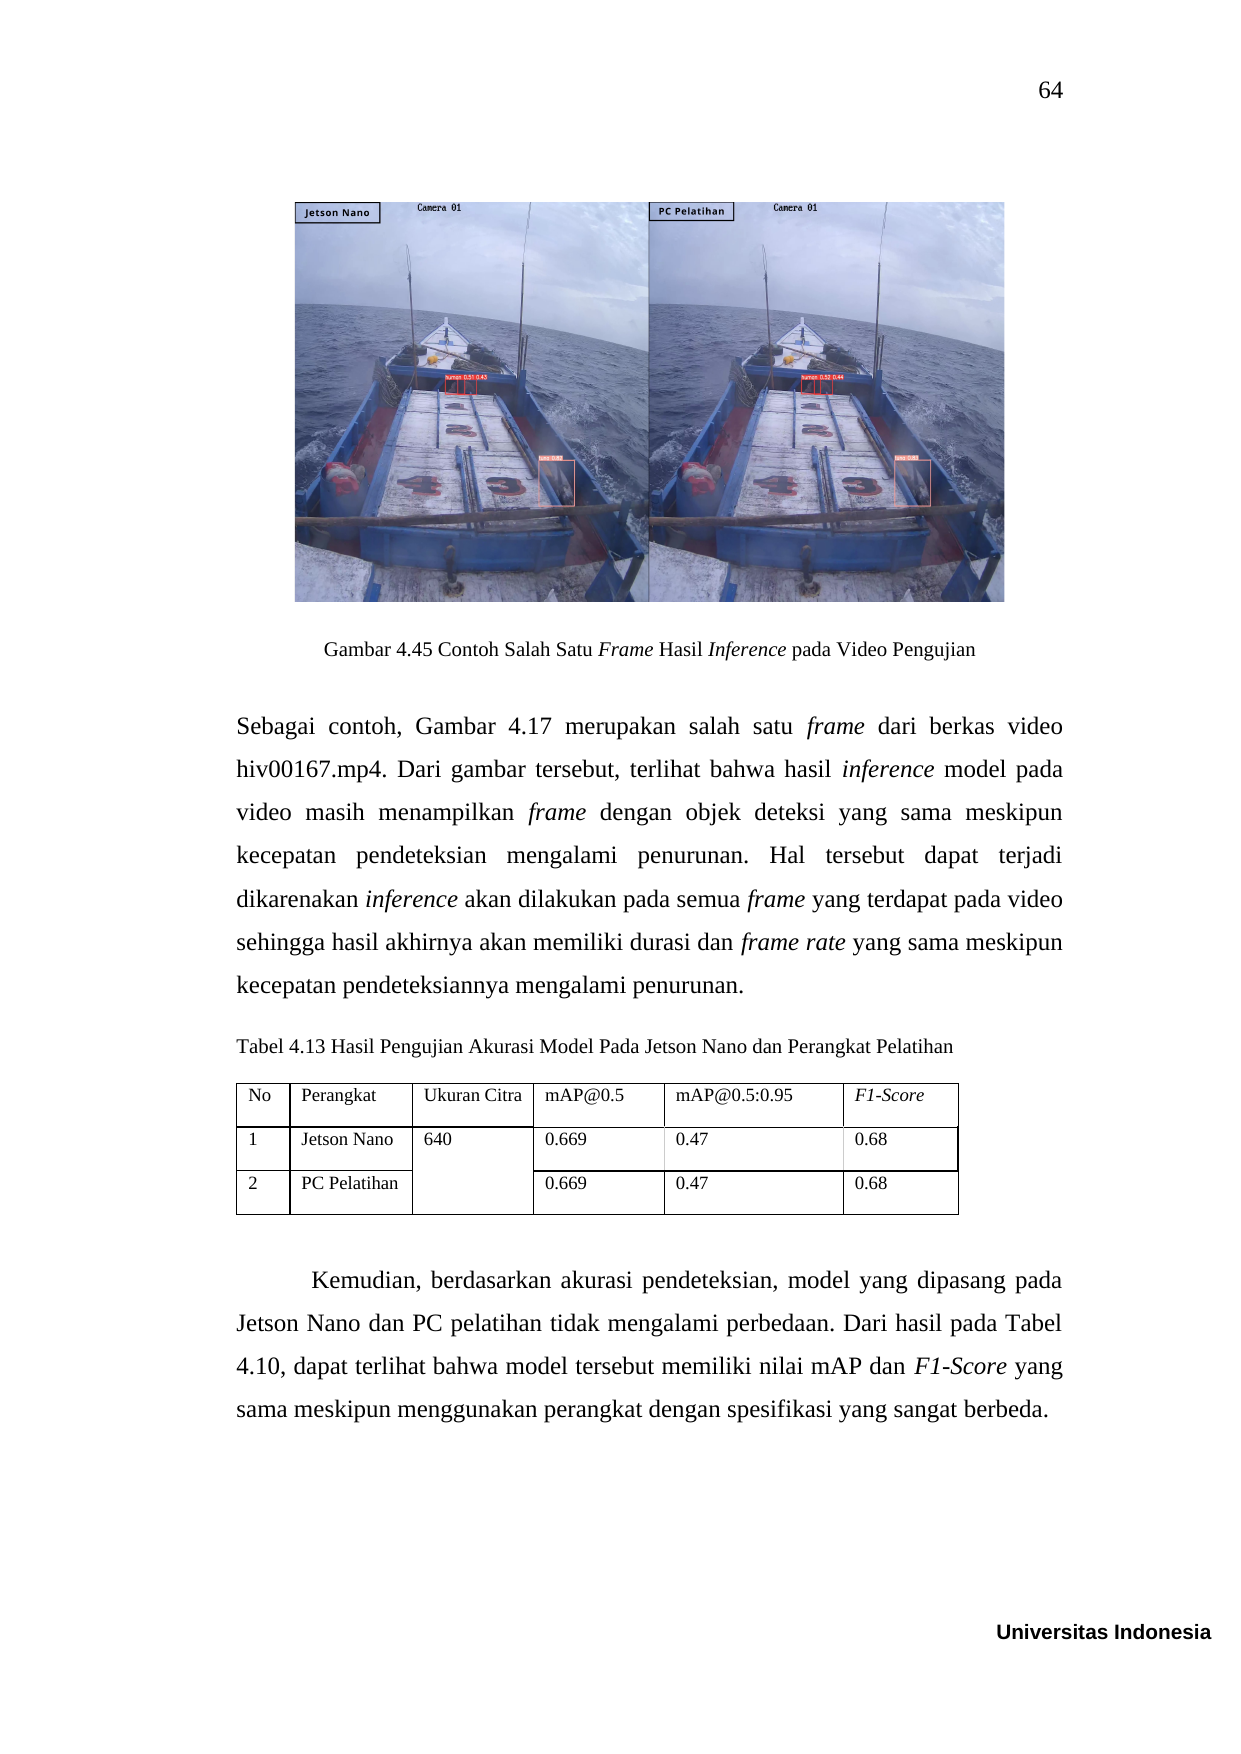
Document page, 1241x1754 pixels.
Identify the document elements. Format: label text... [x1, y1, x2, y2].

table_header No [237, 1084, 289, 1126]
table_cell PC Pelatihan [291, 1171, 412, 1214]
table_header Ukuran Citra [413, 1084, 533, 1126]
text Sebagai contoh, Gambar 4.17 merupakan salah satu frame dari berkas video hiv00167.mp4. Dari gambar tersebut, terlihat bahwa hasil inference model pada video masih menampilkan frame dengan objek deteksi yang sama meskipun kecepatan pendeteksian mengalami penurunan. Hal tersebut dapat terjadi dikarenakan inference akan dilakukan pada semua frame yang terdapat pada video sehingga hasil akhirnya akan memiliki durasi dan frame rate yang sama meskipun kecepatan pendeteksiannya mengalami penurunan. [236, 711, 1063, 999]
table_cell 0.68 [844, 1128, 957, 1170]
table_header mAP@0.5 [534, 1084, 664, 1126]
text Kemudian, berdasarkan akurasi pendeteksian, model yang dipasang pada Jetson Nano dan PC pelatihan tidak mengalami perbedaan. Dari hasil pada Tabel 4.10, dapat terlihat bahwa model tersebut memiliki nilai mAP dan F1-Score yang sama meskipun menggunakan perangkat dengan spesifikasi yang sangat berbeda. [236, 1265, 1063, 1423]
table_cell 640 [413, 1128, 533, 1214]
table_cell 0.669 [534, 1172, 664, 1214]
table_cell 0.68 [844, 1172, 958, 1214]
table_cell 2 [237, 1171, 289, 1214]
table_cell Jetson Nano [291, 1128, 412, 1170]
table_cell 0.47 [665, 1128, 843, 1170]
table_header Perangkat [291, 1084, 412, 1126]
table_cell 0.669 [534, 1128, 664, 1170]
table_cell 1 [237, 1128, 289, 1170]
table_cell 0.47 [665, 1172, 843, 1214]
picture [294, 202, 1005, 602]
table_header F1-Score [844, 1084, 958, 1126]
table_header mAP@0.5:0.95 [665, 1084, 843, 1126]
